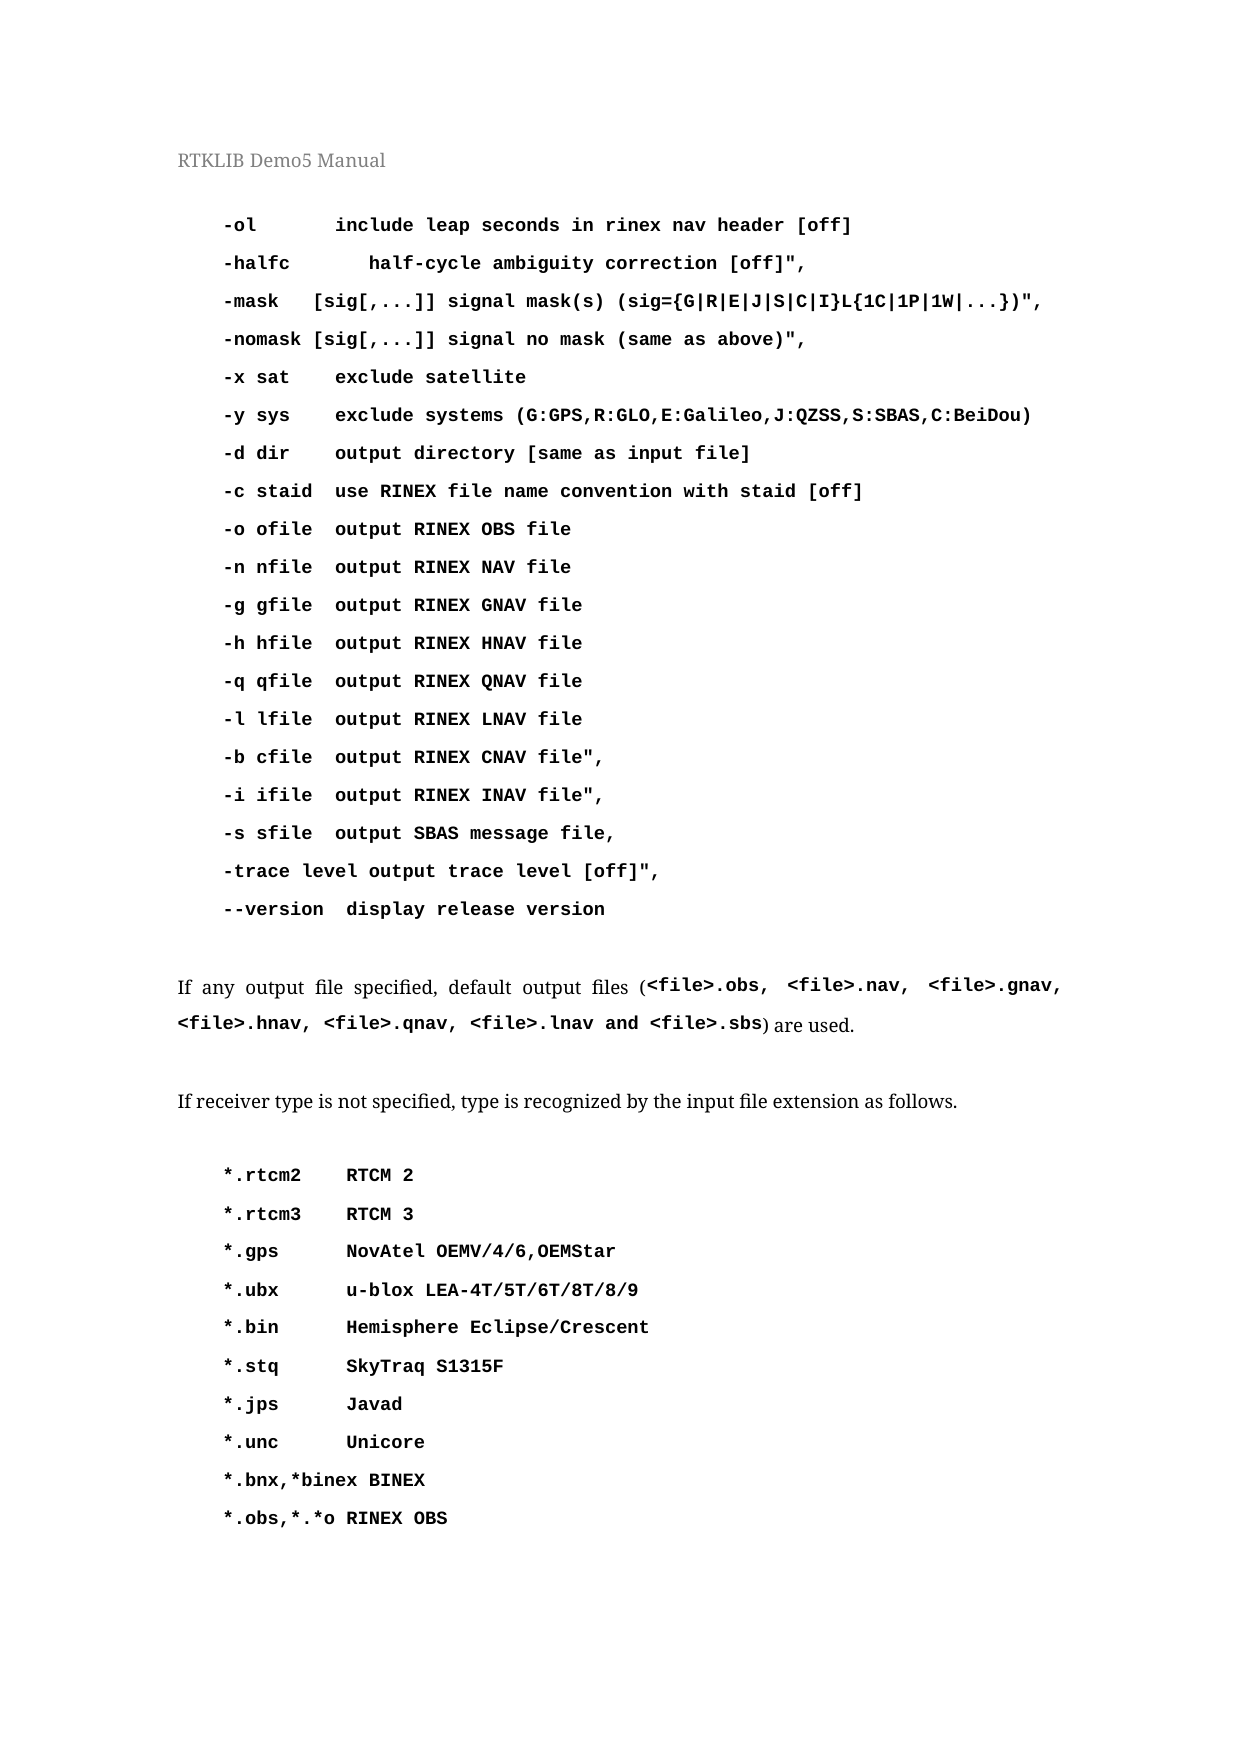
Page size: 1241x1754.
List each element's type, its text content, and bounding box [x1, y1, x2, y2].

text -d dir output directory [same as input file] [177, 436, 1063, 473]
text -o ofile output RINEX OBS file [177, 512, 1063, 549]
text If any output file specified, default output files (<file>.obs, <file>.nav, <file>.gnav, <file>.hnav, <file>.qnav, <file>.lnav and <file>.sbs) are used. [177, 968, 1063, 1044]
text *.gps NovAtel OEMV/4/6,OEMStar [177, 1234, 1063, 1272]
text -g gfile output RINEX GNAV file [177, 588, 1063, 626]
text If receiver type is not specified, type is recognized by the input file extension as follows. [177, 1082, 1063, 1120]
text -trace level output trace level [off]", [177, 854, 1063, 892]
text *.bin Hemisphere Eclipse/Crescent [177, 1310, 1063, 1348]
text *.unc Unicore [177, 1424, 1063, 1462]
text -i ifile output RINEX INAV file", [177, 778, 1063, 816]
text *.jps Javad [177, 1386, 1063, 1424]
text -y sys exclude systems (G:GPS,R:GLO,E:Galileo,J:QZSS,S:SBAS,C:BeiDou) [177, 397, 1063, 436]
text -s sfile output SBAS message file, [177, 816, 1063, 854]
text -x sat exclude satellite [177, 359, 1063, 397]
text -l lfile output RINEX LNAV file [177, 702, 1063, 740]
text *.obs,*.*o RINEX OBS [177, 1500, 1063, 1538]
text -c staid use RINEX file name convention with staid [off] [177, 473, 1063, 512]
text -mask [sig[,...]] signal mask(s) (sig={G|R|E|J|S|C|I}L{1C|1P|1W|...})", [177, 283, 1063, 321]
text *.ubx u-blox LEA-4T/5T/6T/8T/8/9 [177, 1272, 1063, 1310]
text -b cfile output RINEX CNAV file", [177, 740, 1063, 778]
text -ol include leap seconds in rinex nav header [off] [177, 207, 1063, 245]
text *.bnx,*binex BINEX [177, 1462, 1063, 1500]
text *.rtcm3 RTCM 3 [177, 1196, 1063, 1234]
text -n nfile output RINEX NAV file [177, 549, 1063, 588]
text *.stq SkyTraq S1315F [177, 1348, 1063, 1386]
text -halfc half-cycle ambiguity correction [off]", [177, 245, 1063, 283]
text --version display release version [177, 892, 1063, 930]
text *.rtcm2 RTCM 2 [177, 1158, 1063, 1196]
text -h hfile output RINEX HNAV file [177, 626, 1063, 664]
text -q qfile output RINEX QNAV file [177, 664, 1063, 702]
text -nomask [sig[,...]] signal no mask (same as above)", [177, 321, 1063, 359]
